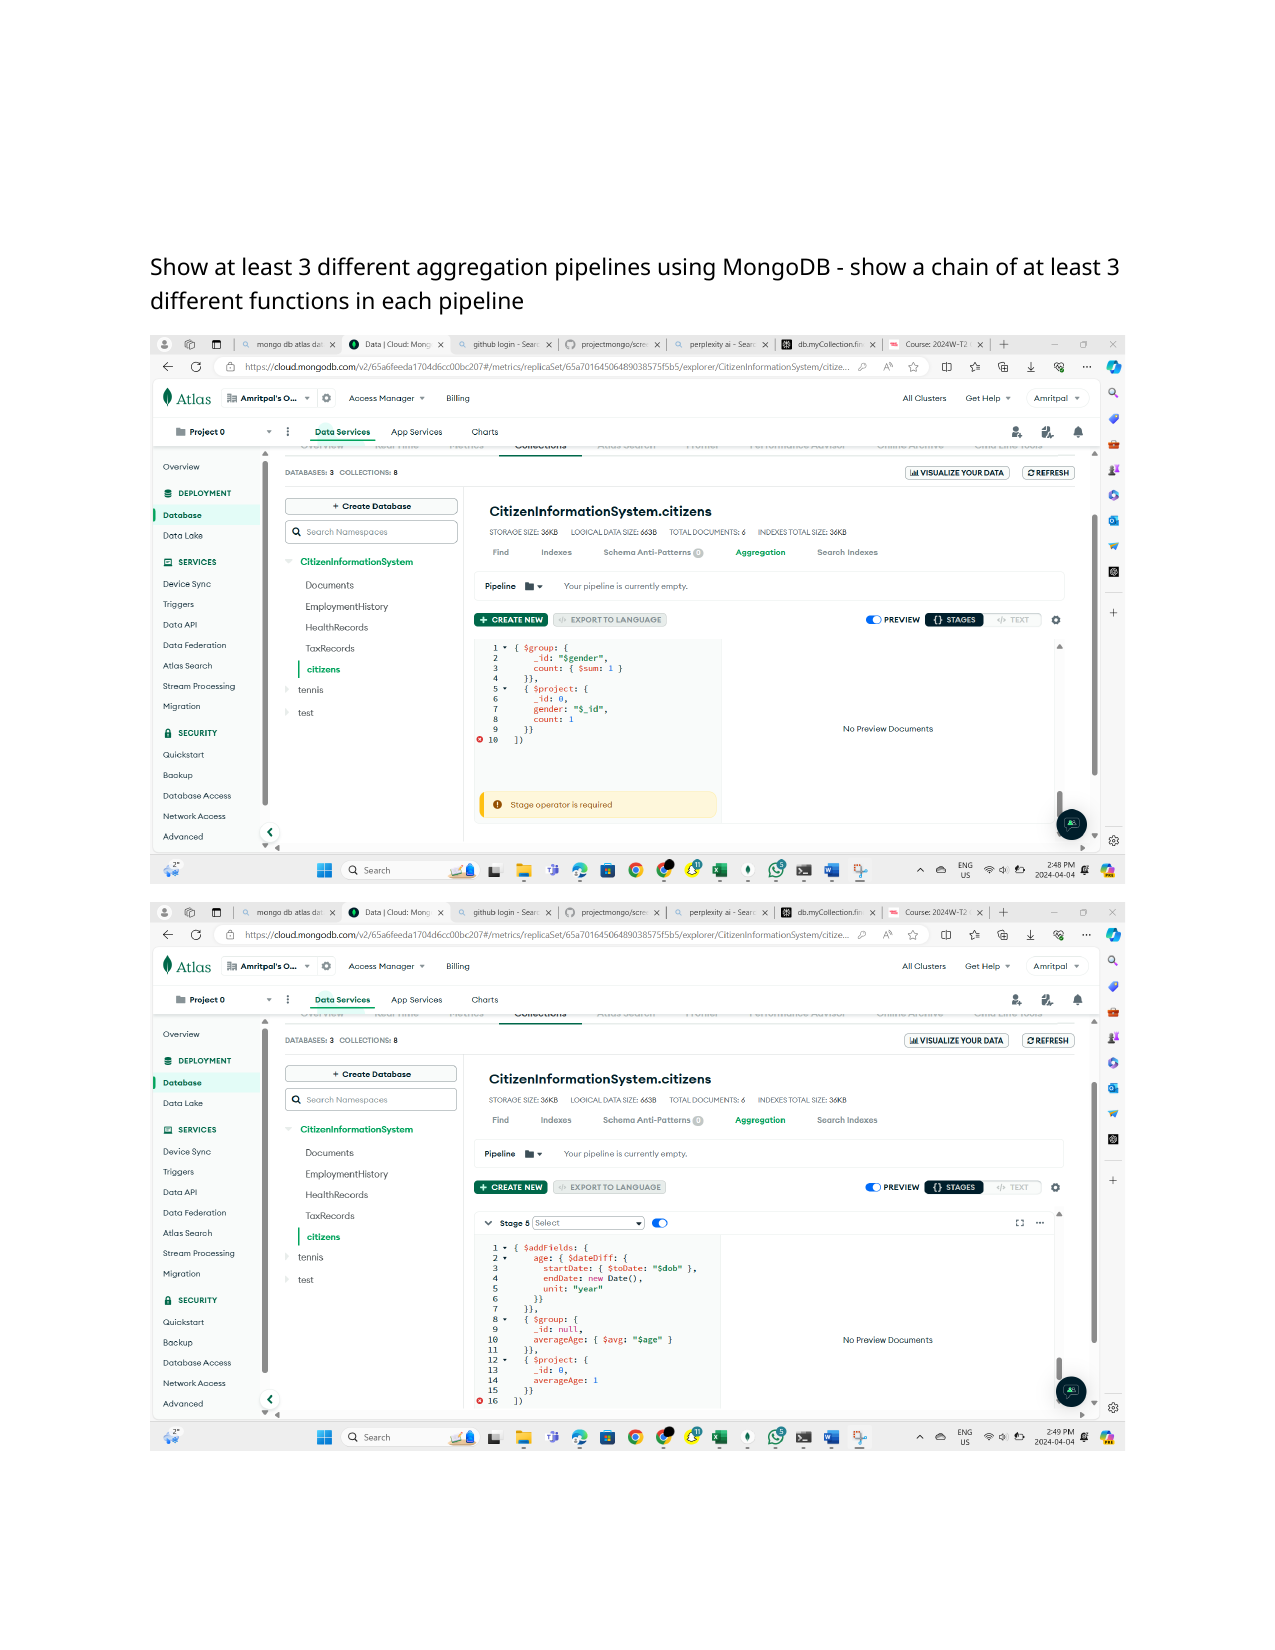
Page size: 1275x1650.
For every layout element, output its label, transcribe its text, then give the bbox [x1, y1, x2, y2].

picture [150, 335, 1125, 884]
picture [150, 902, 1125, 1451]
text Show at least 3 different aggregation pipelines using MongoDB - show a chain of at least 3 different functions in each pipeline [150, 251, 1125, 316]
